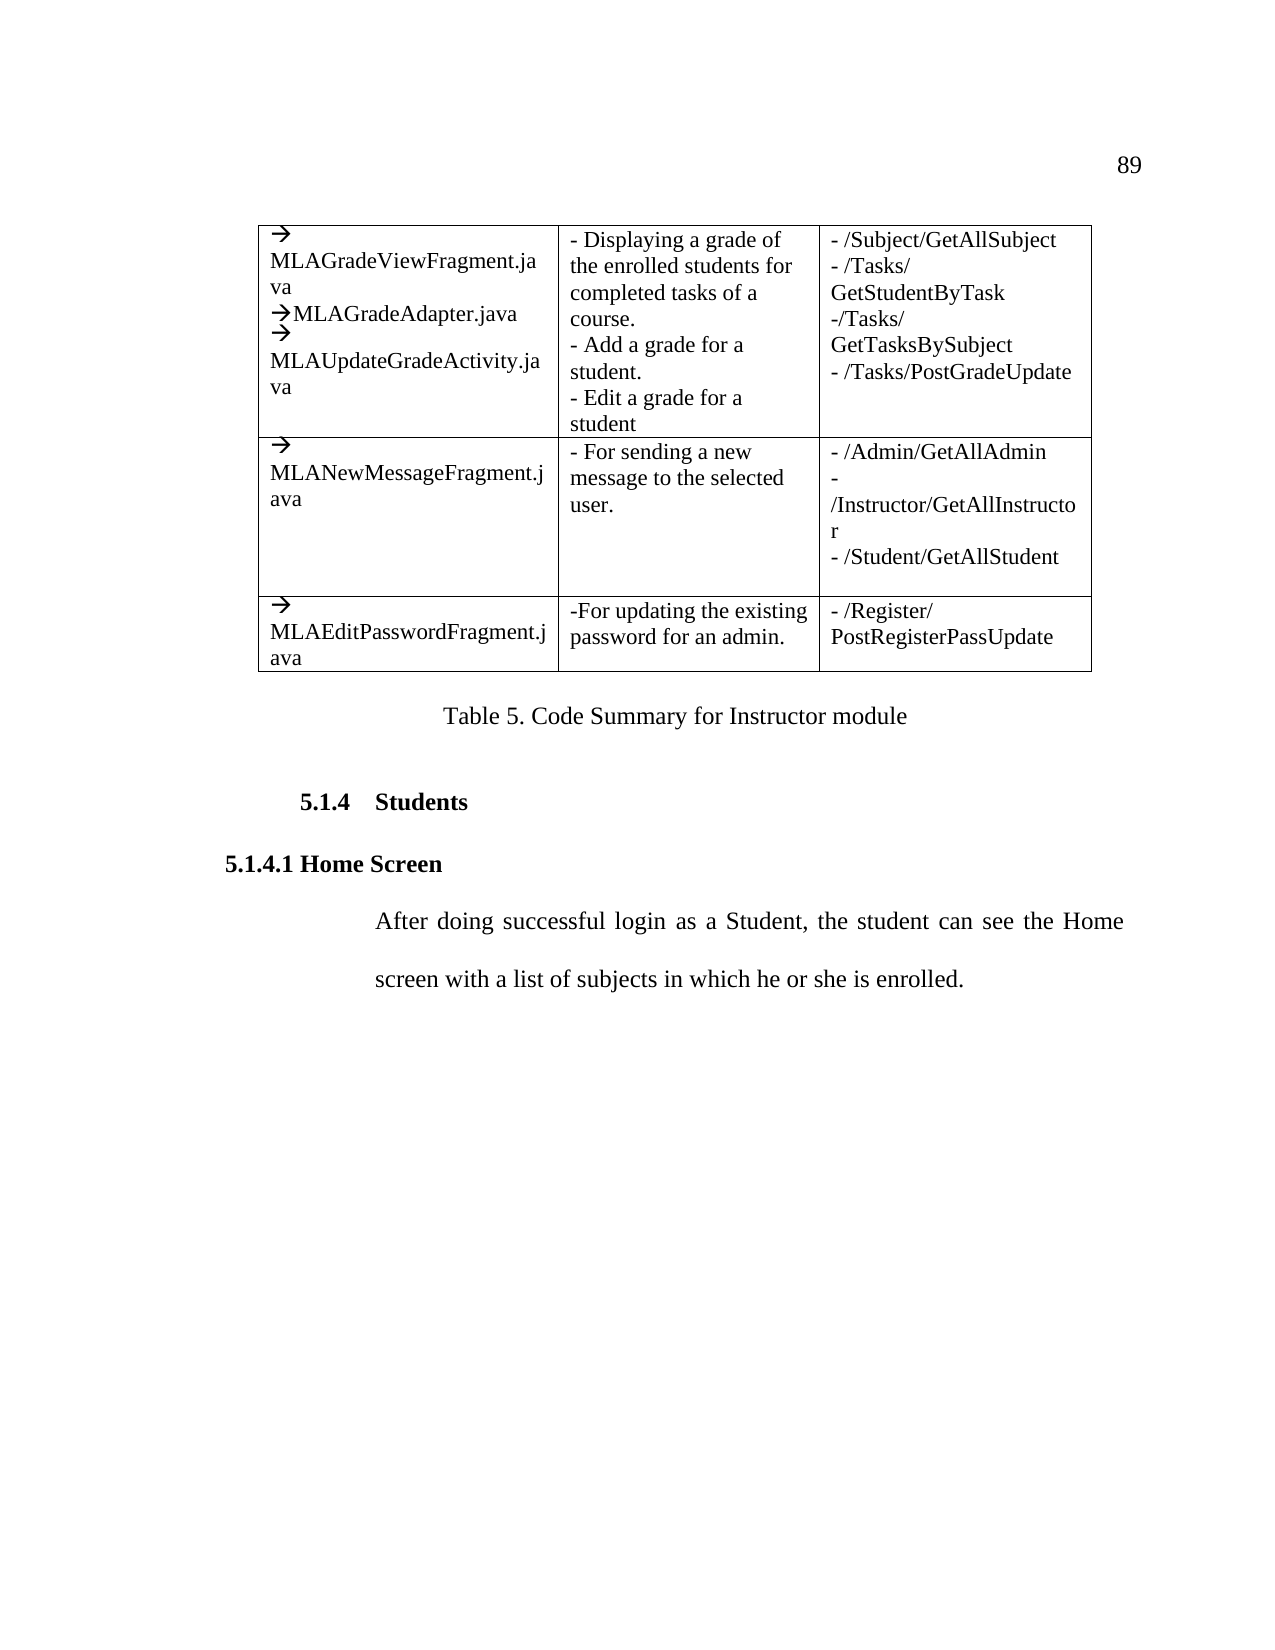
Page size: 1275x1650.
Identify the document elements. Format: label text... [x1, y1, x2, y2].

table_cell MLAGradeViewFragment.java MLAGradeAdapter.java MLAUpdateGradeActivity.java [259, 226, 558, 437]
subtitle Home Screen [225, 849, 1125, 877]
table_cell -For updating the existing password for an admin. [559, 597, 819, 671]
table_cell MLAEditPasswordFragment.java [259, 597, 558, 671]
table_cell MLANewMessageFragment.java [259, 438, 558, 596]
subtitle Students [300, 787, 1125, 816]
table_cell - /Subject/GetAllSubject - /Tasks/ GetStudentByTask -/Tasks/ GetTasksBySubject - /Tasks/PostGradeUpdate [820, 226, 1091, 437]
table_cell - For sending a new message to the selected user. [559, 438, 819, 596]
list After doing successful login as a Student, the student can see the Home screen with a list of subjects in which he or she is enrolled. [375, 906, 1125, 992]
table_cell - Displaying a grade of the enrolled students for completed tasks of a course. - Add a grade for a student. - Edit a grade for a student [559, 226, 819, 437]
text Table 5. Code Summary for Instructor module [225, 701, 1125, 729]
table_cell - /Register/ PostRegisterPassUpdate [820, 597, 1091, 671]
table_cell - /Admin/GetAllAdmin - /Instructor/GetAllInstructor - /Student/GetAllStudent [820, 438, 1091, 596]
